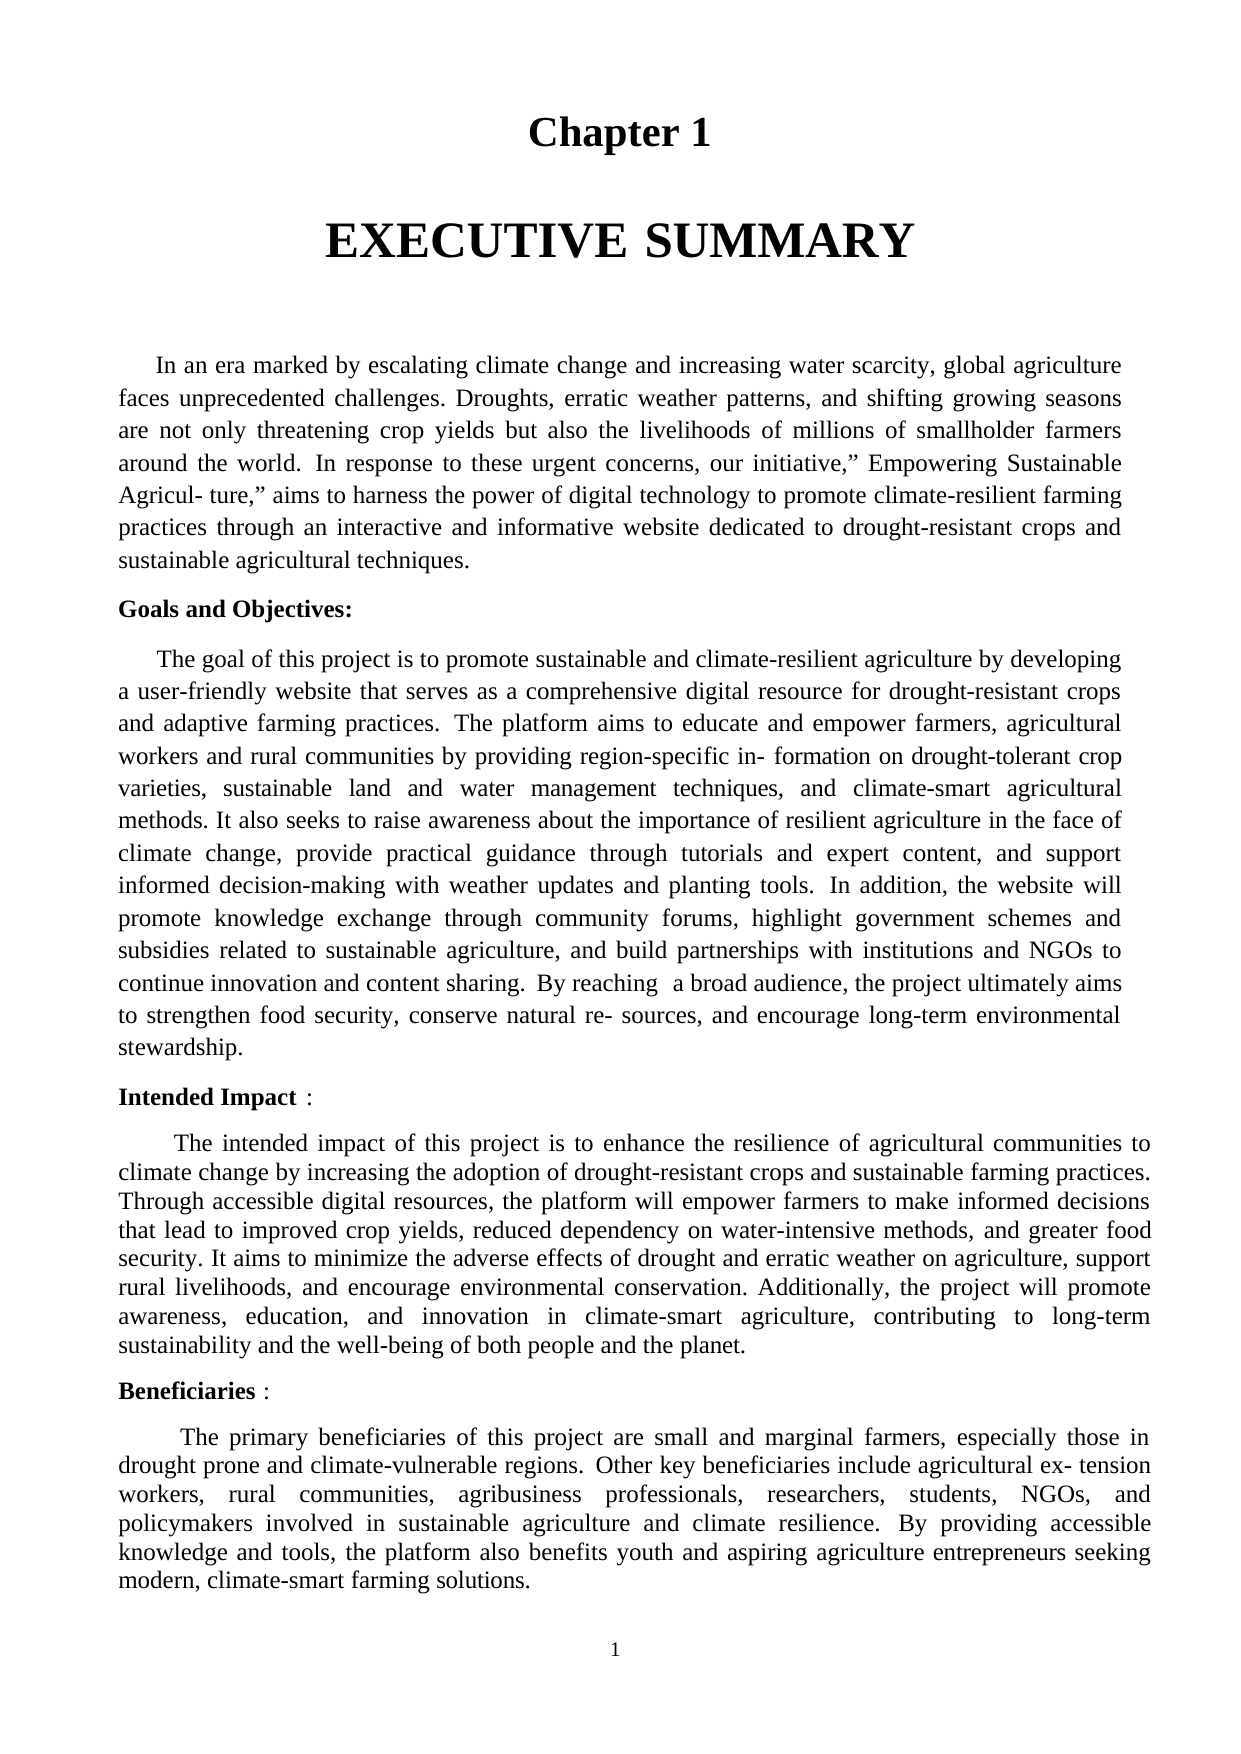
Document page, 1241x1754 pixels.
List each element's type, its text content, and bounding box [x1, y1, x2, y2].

subtitle Beneficiaries : [118, 1376, 1152, 1404]
subtitle Intended Impact : [118, 1082, 1152, 1111]
subtitle EXECUTIVE SUMMARY [108, 210, 1132, 269]
text The goal of this project is to promote sustainable and climate-resilient agriculture by developing a user-friendly website that serves as a comprehensive digital resource for drought-resistant crops and adaptive farming practices. The platform aims to educate and empower farmers, agricultural workers and rural communities by providing region-specific in- formation on drought-tolerant crop varieties, sustainable land and water management techniques, and climate-smart agricultural methods. It also seeks to raise awareness about the importance of resilient agriculture in the face of climate change, provide practical guidance through tutorials and expert content, and support informed decision-making with weather updates and planting tools. In addition, the website will promote knowledge exchange through community forums, highlight government schemes and subsidies related to sustainable agriculture, and build partnerships with institutions and NGOs to continue innovation and content sharing. By reaching a broad audience, the project ultimately aims to strengthen food security, conserve natural re- sources, and encourage long-term environmental stewardship. [118, 644, 1122, 1061]
subtitle The primary beneficiaries of this project are small and marginal farmers, especially those in drought prone and climate-vulnerable regions. Other key beneficiaries include agricultural ex- tension workers, rural communities, agribusiness professionals, researchers, students, NGOs, and policymakers involved in sustainable agriculture and climate resilience. By providing accessible knowledge and tools, the platform also benefits youth and aspiring agriculture entrepreneurs seeking modern, climate-smart farming solutions. [118, 1422, 1152, 1594]
text In an era marked by escalating climate change and increasing water scarcity, global agriculture faces unprecedented challenges. Droughts, erratic weather patterns, and shifting growing seasons are not only threatening crop yields but also the livelihoods of millions of smallholder farmers around the world. In response to these urgent concerns, our initiative,” Empowering Sustainable Agricul- ture,” aims to harness the power of digital technology to promote climate-resilient farming practices through an interactive and informative website dedicated to drought-resistant crops and sustainable agricultural techniques. [118, 351, 1122, 574]
subtitle The intended impact of this project is to enhance the resilience of agricultural communities to climate change by increasing the adoption of drought-resistant crops and sustainable farming practices. Through accessible digital resources, the platform will empower farmers to make informed decisions that lead to improved crop yields, reduced dependency on water-intensive methods, and greater food security. It aims to minimize the adverse effects of drought and erratic weather on agriculture, support rural livelihoods, and encourage environmental conservation. Additionally, the project will promote awareness, education, and innovation in climate-smart agriculture, contributing to long-term sustainability and the well-being of both people and the planet. [118, 1128, 1152, 1358]
text Goals and Objectives: [118, 594, 1122, 623]
text Chapter 1 [103, 106, 1137, 155]
